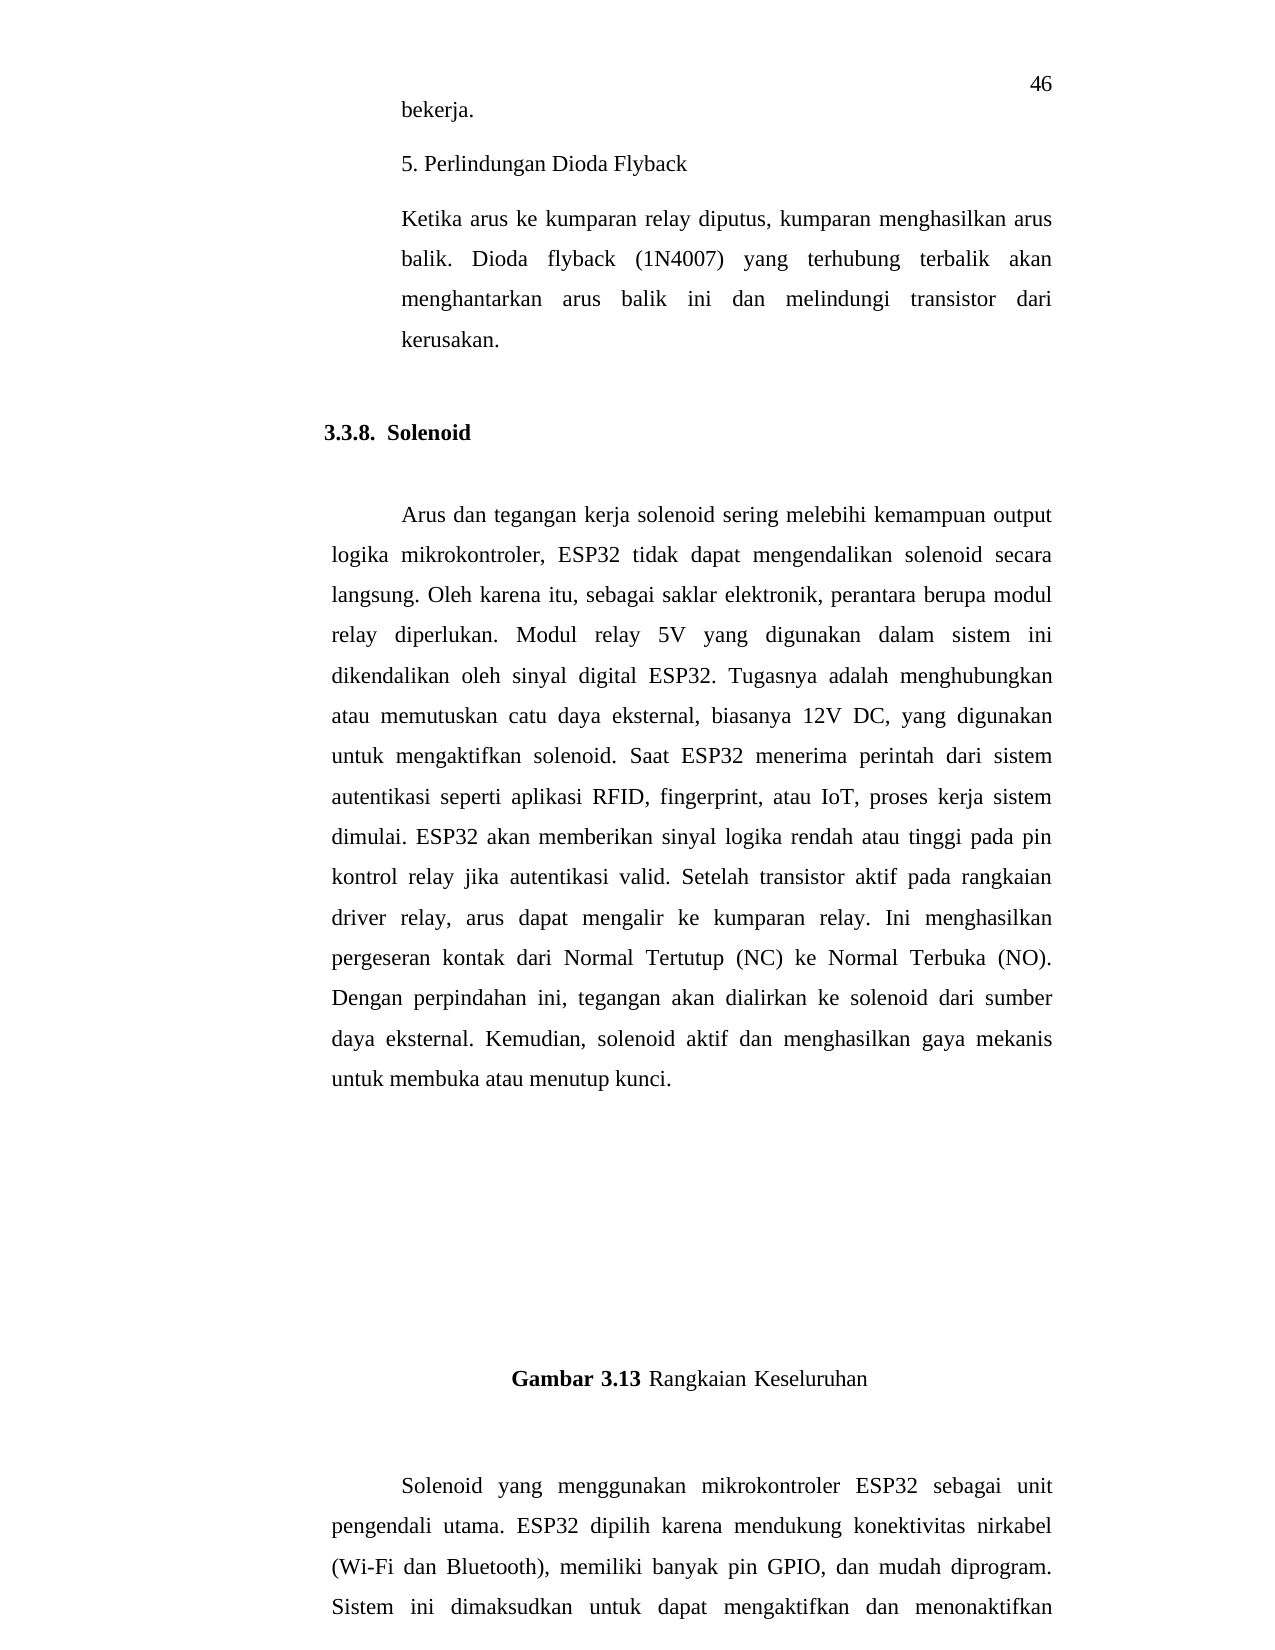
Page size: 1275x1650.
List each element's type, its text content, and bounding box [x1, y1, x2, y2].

text Ketika arus ke kumparan relay diputus, kumparan menghasilkan arus balik. Dioda flyback (1N4007) yang terhubung terbalik akan menghantarkan arus balik ini dan melindungi transistor dari kerusakan. [401, 205, 1053, 352]
text Arus dan tegangan kerja solenoid sering melebihi kemampuan output logika mikrokontroler, ESP32 tidak dapat mengendalikan solenoid secara langsung. Oleh karena itu, sebagai saklar elektronik, perantara berupa modul relay diperlukan. Modul relay 5V yang digunakan dalam sistem ini dikendalikan oleh sinyal digital ESP32. Tugasnya adalah menghubungkan atau memutuskan catu daya eksternal, biasanya 12V DC, yang digunakan untuk mengaktifkan solenoid. Saat ESP32 menerima perintah dari sistem autentikasi seperti aplikasi RFID, fingerprint, atau IoT, proses kerja sistem dimulai. ESP32 akan memberikan sinyal logika rendah atau tinggi pada pin kontrol relay jika autentikasi valid. Setelah transistor aktif pada rangkaian driver relay, arus dapat mengalir ke kumparan relay. Ini menghasilkan pergeseran kontak dari Normal Tertutup (NC) ke Normal Terbuka (NO). Dengan perpindahan ini, tegangan akan dialirkan ke solenoid dari sumber daya eksternal. Kemudian, solenoid aktif dan menghasilkan gaya mekanis untuk membuka atau menutup kunci. [331, 501, 1053, 1091]
text Gambar 3.13 Rangkaian Keseluruhan [511, 1365, 1087, 1391]
subtitle Solenoid [324, 419, 1087, 445]
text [401, 96, 1053, 122]
text 5. Perlindungan Dioda Flyback [331, 150, 1053, 177]
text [331, 1472, 1053, 1619]
